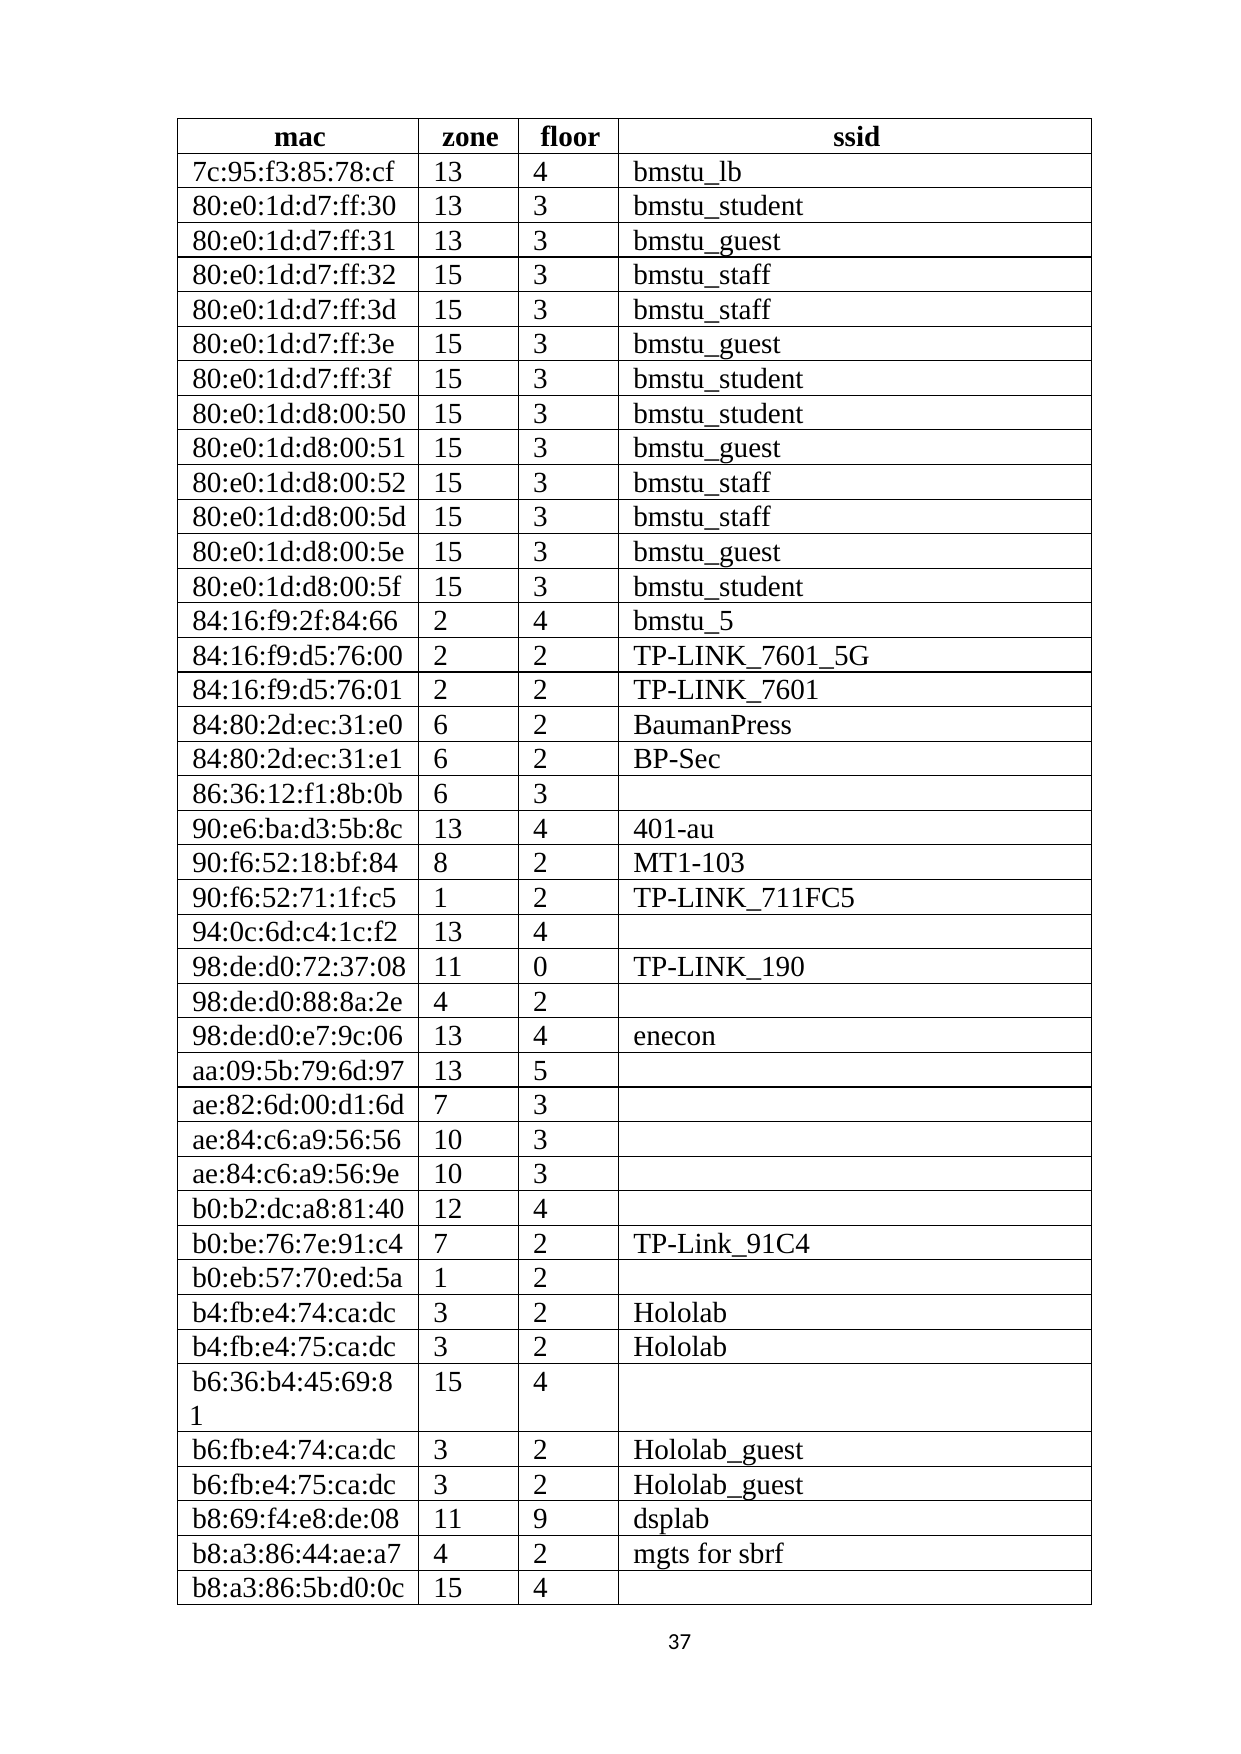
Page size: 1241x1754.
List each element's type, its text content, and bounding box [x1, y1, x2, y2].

table_cell 80:e0:1d:d7:ff:3f [178, 361, 418, 395]
table_cell bmstu_lb [619, 154, 1091, 187]
table_cell 84:80:2d:ec:31:e0 [178, 707, 418, 741]
table_cell 15 [419, 258, 518, 291]
table_cell 3 [519, 327, 618, 360]
table_cell 3 [519, 465, 618, 498]
table_cell 80:e0:1d:d7:ff:3e [178, 327, 418, 360]
table_cell bmstu_5 [619, 603, 1091, 637]
table_cell TP-LINK_7601 [619, 673, 1091, 706]
table_cell 11 [419, 949, 518, 983]
table_cell 15 [419, 396, 518, 429]
table_cell [619, 1157, 1091, 1190]
table_cell ae:82:6d:00:d1:6d [178, 1088, 418, 1121]
table_cell TP-LINK_190 [619, 949, 1091, 983]
table_cell 80:e0:1d:d7:ff:31 [178, 223, 418, 256]
table_cell 7 [419, 1226, 518, 1259]
table_header mac [178, 119, 418, 153]
table_cell 13 [419, 223, 518, 256]
table_header floor [519, 119, 618, 153]
table_cell 15 [419, 430, 518, 464]
table_cell 2 [419, 603, 518, 637]
table_header ssid [619, 119, 1091, 153]
table_cell bmstu_guest [619, 430, 1091, 464]
table_cell 3 [419, 1330, 518, 1363]
table_cell 4 [519, 1018, 618, 1052]
table_cell BaumanPress [619, 707, 1091, 741]
table_cell b0:be:76:7e:91:c4 [178, 1226, 418, 1259]
table_cell 80:e0:1d:d7:ff:32 [178, 258, 418, 291]
table_cell 90:e6:ba:d3:5b:8c [178, 811, 418, 844]
table_cell 84:80:2d:ec:31:e1 [178, 742, 418, 775]
table_cell 4 [519, 915, 618, 948]
table_cell Hololab_guest [619, 1467, 1091, 1500]
table_cell 3 [519, 1122, 618, 1156]
table_cell 9 [519, 1501, 618, 1535]
table_cell bmstu_guest [619, 534, 1091, 568]
table_cell bmstu_student [619, 188, 1091, 222]
table_cell 15 [419, 327, 518, 360]
table_cell 4 [519, 154, 618, 187]
table_cell TP-Link_91C4 [619, 1226, 1091, 1259]
table_cell 7c:95:f3:85:78:cf [178, 154, 418, 187]
table_cell ae:84:c6:a9:56:56 [178, 1122, 418, 1156]
table_cell b6:36:b4:45:69:81 [178, 1364, 418, 1431]
table_cell MT1-103 [619, 845, 1091, 879]
table_cell aa:09:5b:79:6d:97 [178, 1053, 418, 1086]
table_cell 3 [419, 1432, 518, 1466]
table_cell 4 [419, 1536, 518, 1569]
table_cell bmstu_staff [619, 292, 1091, 326]
table_cell 13 [419, 154, 518, 187]
table_cell 4 [419, 984, 518, 1017]
table_cell 6 [419, 742, 518, 775]
table_cell 5 [519, 1053, 618, 1086]
table_cell 3 [519, 500, 618, 533]
table_cell b4:fb:e4:74:ca:dc [178, 1295, 418, 1328]
table_cell 4 [519, 811, 618, 844]
table_cell 13 [419, 1018, 518, 1052]
table_cell b6:fb:e4:75:ca:dc [178, 1467, 418, 1500]
table_cell 2 [519, 1432, 618, 1466]
table_cell TP-LINK_7601_5G [619, 638, 1091, 671]
table_cell 4 [519, 1571, 618, 1604]
table_cell 90:f6:52:71:1f:c5 [178, 880, 418, 913]
table_cell 2 [519, 707, 618, 741]
table_cell b8:a3:86:5b:d0:0c [178, 1571, 418, 1604]
table_cell 15 [419, 500, 518, 533]
table_cell 2 [519, 984, 618, 1017]
table_cell 3 [519, 1157, 618, 1190]
table_cell 3 [519, 430, 618, 464]
table_cell 84:16:f9:2f:84:66 [178, 603, 418, 637]
table_cell 7 [419, 1088, 518, 1121]
table_cell 3 [519, 534, 618, 568]
table_cell bmstu_staff [619, 258, 1091, 291]
table_cell 13 [419, 188, 518, 222]
table_cell 4 [519, 603, 618, 637]
table_cell [619, 1260, 1091, 1294]
table_cell 2 [519, 1260, 618, 1294]
table_cell bmstu_student [619, 569, 1091, 602]
table_cell 15 [419, 569, 518, 602]
table_cell 80:e0:1d:d8:00:5f [178, 569, 418, 602]
table_cell 80:e0:1d:d8:00:52 [178, 465, 418, 498]
table_cell 1 [419, 880, 518, 913]
table_cell 13 [419, 811, 518, 844]
table_cell [619, 984, 1091, 1017]
table_cell bmstu_guest [619, 327, 1091, 360]
table_cell 94:0c:6d:c4:1c:f2 [178, 915, 418, 948]
table_cell [619, 1088, 1091, 1121]
table_cell 3 [519, 361, 618, 395]
table_cell 13 [419, 1053, 518, 1086]
table_cell 2 [519, 638, 618, 671]
table_cell 3 [519, 1088, 618, 1121]
table_header zone [419, 119, 518, 153]
table_cell 15 [419, 534, 518, 568]
table_cell 11 [419, 1501, 518, 1535]
table_cell 2 [519, 1536, 618, 1569]
table_cell [619, 776, 1091, 810]
table_cell b8:a3:86:44:ae:a7 [178, 1536, 418, 1569]
table_cell 12 [419, 1191, 518, 1225]
table_cell 80:e0:1d:d8:00:51 [178, 430, 418, 464]
table_cell bmstu_student [619, 396, 1091, 429]
table_cell 3 [519, 569, 618, 602]
table_cell 2 [419, 673, 518, 706]
table_cell b0:b2:dc:a8:81:40 [178, 1191, 418, 1225]
table_cell BP-Sec [619, 742, 1091, 775]
table_cell 80:e0:1d:d8:00:50 [178, 396, 418, 429]
table_cell 3 [519, 223, 618, 256]
table_cell [619, 1571, 1091, 1604]
table_cell Hololab [619, 1330, 1091, 1363]
table_cell 90:f6:52:18:bf:84 [178, 845, 418, 879]
table_cell 3 [519, 396, 618, 429]
table_cell 2 [519, 1226, 618, 1259]
table_cell b0:eb:57:70:ed:5a [178, 1260, 418, 1294]
table_cell Hololab_guest [619, 1432, 1091, 1466]
table_cell b6:fb:e4:74:ca:dc [178, 1432, 418, 1466]
table_cell mgts for sbrf [619, 1536, 1091, 1569]
table_cell 15 [419, 361, 518, 395]
table_cell 80:e0:1d:d8:00:5e [178, 534, 418, 568]
table_cell 98:de:d0:88:8a:2e [178, 984, 418, 1017]
table_cell b8:69:f4:e8:de:08 [178, 1501, 418, 1535]
table_cell [619, 915, 1091, 948]
table_cell dsplab [619, 1501, 1091, 1535]
table_cell [619, 1364, 1091, 1431]
table_cell 2 [519, 1330, 618, 1363]
table_cell Hololab [619, 1295, 1091, 1328]
table_cell bmstu_staff [619, 465, 1091, 498]
table_cell 2 [519, 1295, 618, 1328]
table_cell 3 [419, 1467, 518, 1500]
table_cell 6 [419, 776, 518, 810]
table_cell 10 [419, 1157, 518, 1190]
table_cell 84:16:f9:d5:76:00 [178, 638, 418, 671]
table_cell 3 [519, 292, 618, 326]
table_cell b4:fb:e4:75:ca:dc [178, 1330, 418, 1363]
table_cell 6 [419, 707, 518, 741]
table_cell 98:de:d0:72:37:08 [178, 949, 418, 983]
table_cell 15 [419, 465, 518, 498]
table_cell 2 [519, 880, 618, 913]
table_cell 2 [419, 638, 518, 671]
table_cell 3 [519, 776, 618, 810]
table_cell 15 [419, 1571, 518, 1604]
table_cell [619, 1053, 1091, 1086]
table_cell 401-au [619, 811, 1091, 844]
table_cell bmstu_guest [619, 223, 1091, 256]
table_cell 15 [419, 292, 518, 326]
table_cell 3 [519, 188, 618, 222]
table_cell 13 [419, 915, 518, 948]
table_cell 80:e0:1d:d7:ff:30 [178, 188, 418, 222]
table_cell bmstu_student [619, 361, 1091, 395]
table_cell 98:de:d0:e7:9c:06 [178, 1018, 418, 1052]
table_cell 2 [519, 1467, 618, 1500]
table_cell 0 [519, 949, 618, 983]
table_cell 1 [419, 1260, 518, 1294]
table_cell 4 [519, 1364, 618, 1431]
table_cell 2 [519, 673, 618, 706]
table_cell enecon [619, 1018, 1091, 1052]
table_cell 3 [419, 1295, 518, 1328]
table_cell 4 [519, 1191, 618, 1225]
table_cell 2 [519, 742, 618, 775]
table_cell 15 [419, 1364, 518, 1431]
table_cell 8 [419, 845, 518, 879]
table_cell [619, 1122, 1091, 1156]
table_cell 2 [519, 845, 618, 879]
table_cell ae:84:c6:a9:56:9e [178, 1157, 418, 1190]
table_cell 3 [519, 258, 618, 291]
table_cell 80:e0:1d:d8:00:5d [178, 500, 418, 533]
table_cell bmstu_staff [619, 500, 1091, 533]
table_cell [619, 1191, 1091, 1225]
table_cell TP-LINK_711FC5 [619, 880, 1091, 913]
table_cell 84:16:f9:d5:76:01 [178, 673, 418, 706]
table_cell 80:e0:1d:d7:ff:3d [178, 292, 418, 326]
table_cell 86:36:12:f1:8b:0b [178, 776, 418, 810]
table_cell 10 [419, 1122, 518, 1156]
